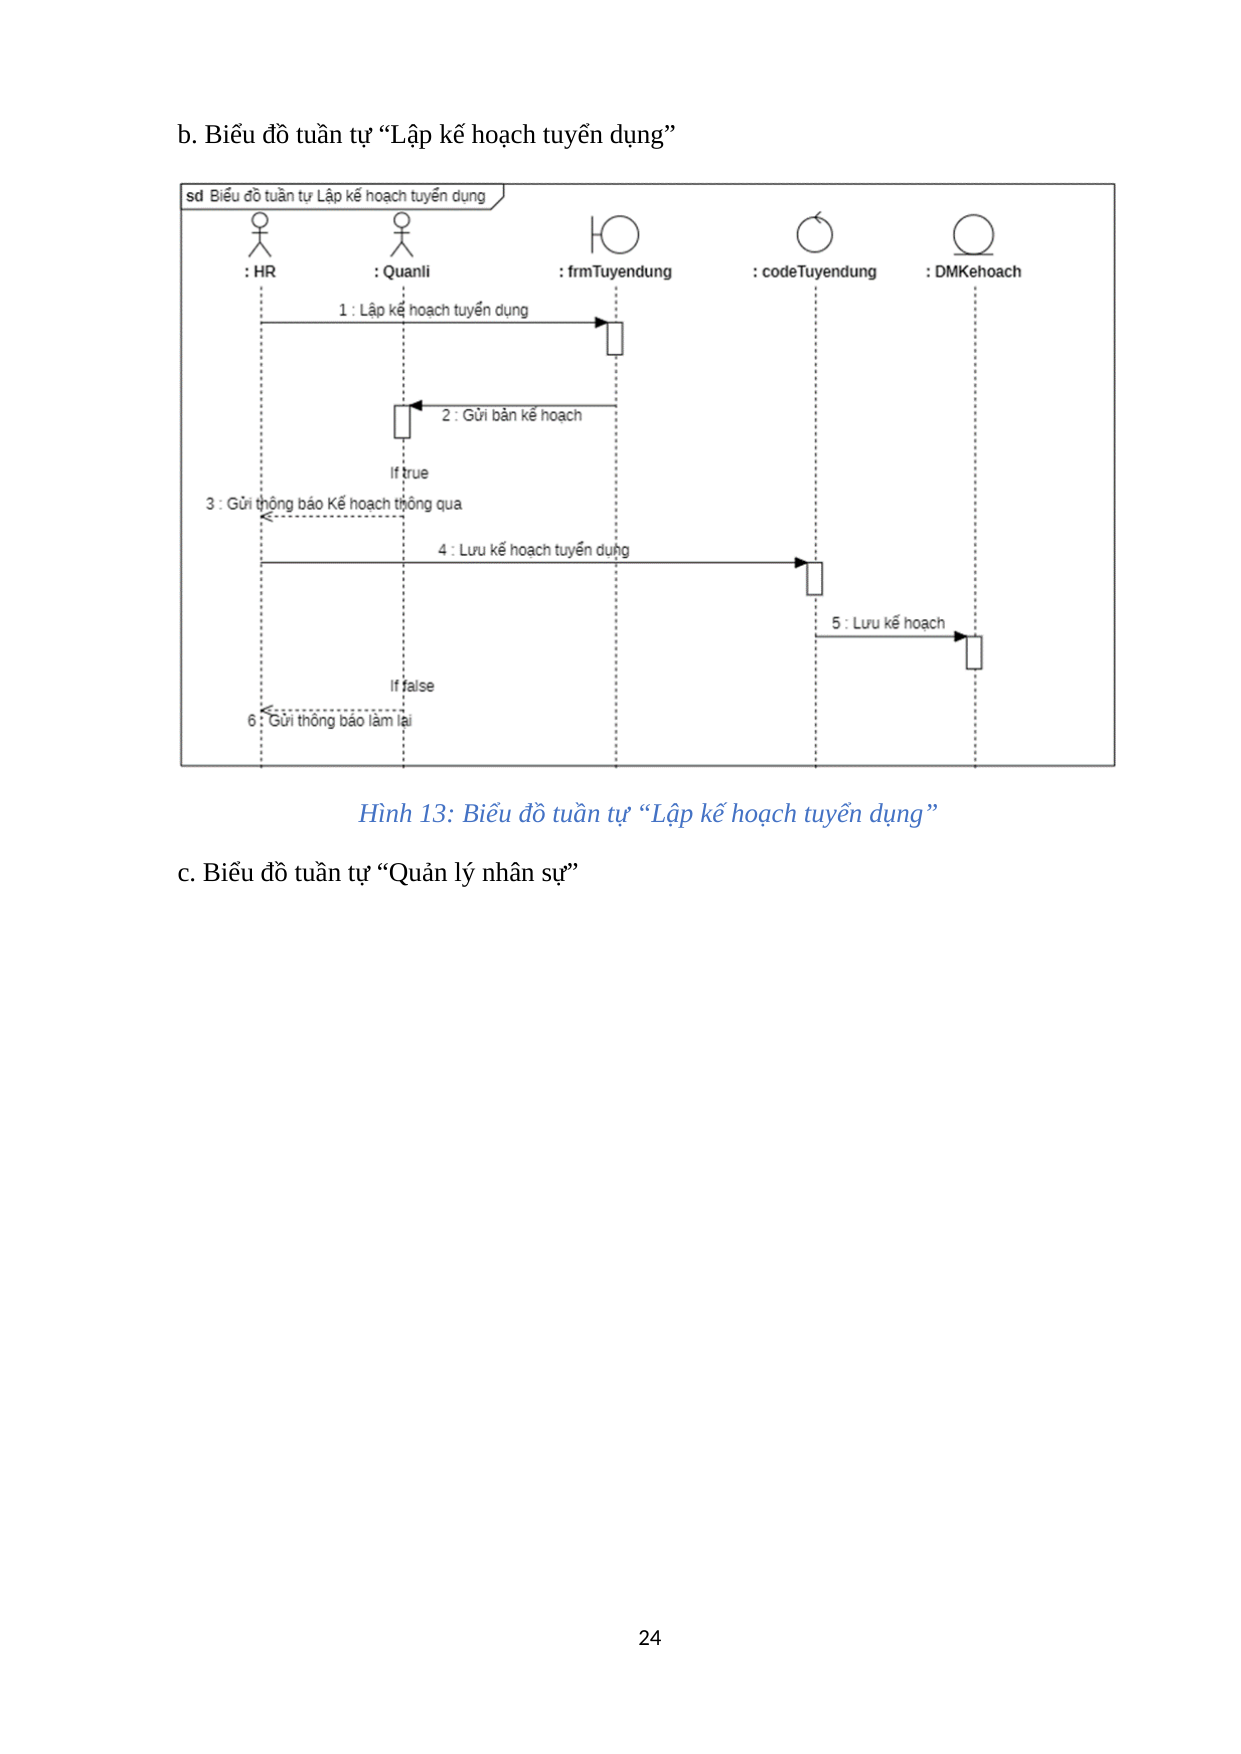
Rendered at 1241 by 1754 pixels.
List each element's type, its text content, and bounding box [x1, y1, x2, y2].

text Hình 13: Biểu đồ tuần tự “Lập kế hoạch tuyển dụng” [177, 797, 1122, 828]
picture [177, 177, 1123, 771]
text b. Biểu đồ tuần tự “Lập kế hoạch tuyển dụng” [177, 118, 1122, 149]
text c. Biểu đồ tuần tự “Quản lý nhân sự” [177, 856, 1122, 887]
